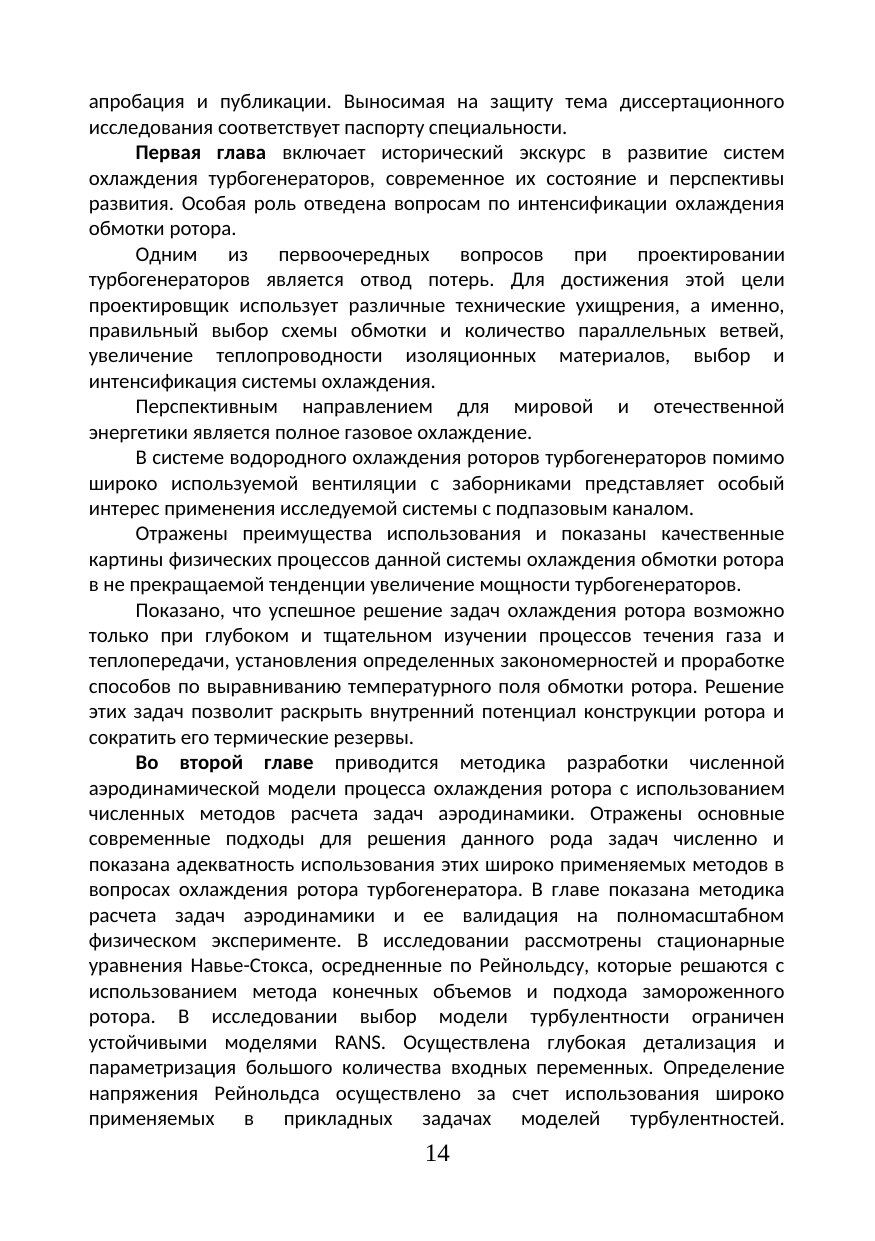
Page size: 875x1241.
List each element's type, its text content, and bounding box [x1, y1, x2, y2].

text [88, 88, 786, 139]
text Отражены преимущества использования и показаны качественные картины физических процессов данной системы охлаждения обмотки ротора в не прекращаемой тенденции увеличение мощности турбогенераторов. [88, 521, 786, 597]
text Одним из первоочередных вопросов при проектировании турбогенераторов является отвод потерь. Для достижения этой цели проектировщик использует различные технические ухищрения, а именно, правильный выбор схемы обмотки и количество параллельных ветвей, увеличение теплопроводности изоляционных материалов, выбор и интенсификация системы охлаждения. [88, 241, 786, 393]
text Перспективным направлением для мировой и отечественной энергетики является полное газовое охлаждение. [88, 393, 786, 444]
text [88, 749, 786, 1131]
text Первая глава включает исторический экскурс в развитие систем охлаждения турбогенераторов, современное их состояние и перспективы развития. Особая роль отведена вопросам по интенсификации охлаждения обмотки ротора. [88, 139, 786, 241]
text В системе водородного охлаждения роторов турбогенераторов помимо широко используемой вентиляции с заборниками представляет особый интерес применения исследуемой системы с подпазовым каналом. [88, 444, 786, 521]
text Показано, что успешное решение задач охлаждения ротора возможно только при глубоком и тщательном изучении процессов течения газа и теплопередачи, установления определенных закономерностей и проработке способов по выравниванию температурного поля обмотки ротора. Решение этих задач позволит раскрыть внутренний потенциал конструкции ротора и сократить его термические резервы. [88, 597, 786, 749]
